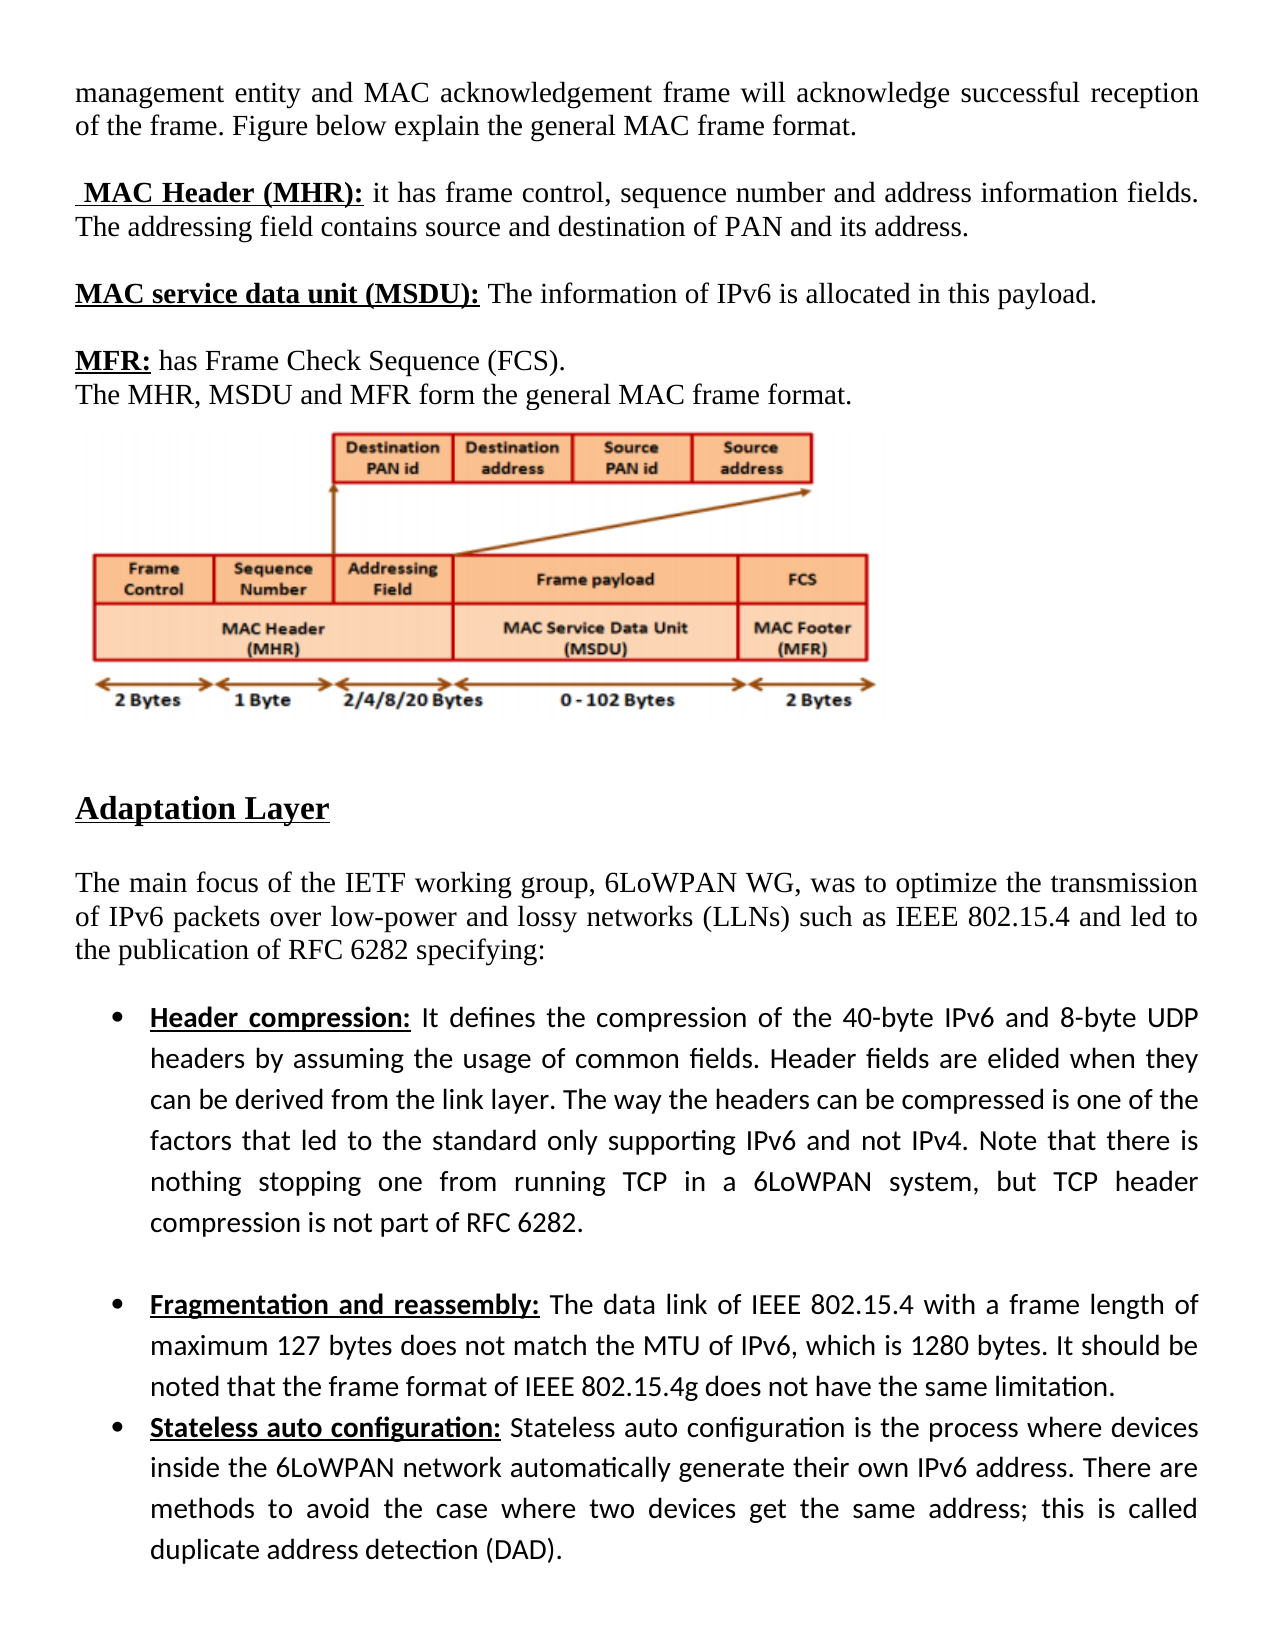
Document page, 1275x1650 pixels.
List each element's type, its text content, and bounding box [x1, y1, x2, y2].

text The MHR, MSDU and MFR form the general MAC frame format. [75, 377, 1200, 410]
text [75, 75, 1200, 142]
text MFR: has Frame Check Sequence (FCS). [75, 343, 1200, 377]
text MAC service data unit (MSDU): The information of IPv6 is allocated in this payload. [75, 276, 1200, 310]
picture [75, 410, 896, 722]
list Header compression: It defines the compression of the 40-byte IPv6 and 8-byte UDP headers by assuming the usage of common fields. Header fields are elided when they can be derived from the link layer. The way the headers can be compressed is one of the factors that led to the standard only supporting IPv6 and not IPv4. Note that there is nothing stopping one from running TCP in a 6LoWPAN system, but TCP header compression is not part of RFC 6282. [112, 999, 1200, 1239]
text MAC Header (MHR): it has frame control, sequence number and address information fields. The addressing field contains source and destination of PAN and its address. [75, 176, 1200, 243]
list Stateless auto configuration: Stateless auto configuration is the process where devices inside the 6LoWPAN network automatically generate their own IPv6 address. There are methods to avoid the case where two devices get the same address; this is called duplicate address detection (DAD). [112, 1409, 1200, 1567]
list Fragmentation and reassembly: The data link of IEEE 802.15.4 with a frame length of maximum 127 bytes does not match the MTU of IPv6, which is 1280 bytes. It should be noted that the frame format of IEEE 802.15.4g does not have the same limitation. [112, 1286, 1200, 1403]
text The main focus of the IETF working group, 6LoWPAN WG, was to optimize the transmission of IPv6 packets over low-power and lossy networks (LLNs) such as IEEE 802.15.4 and led to the publication of RFC 6282 specifying: [75, 865, 1200, 966]
text Adaptation Layer [75, 788, 1200, 827]
